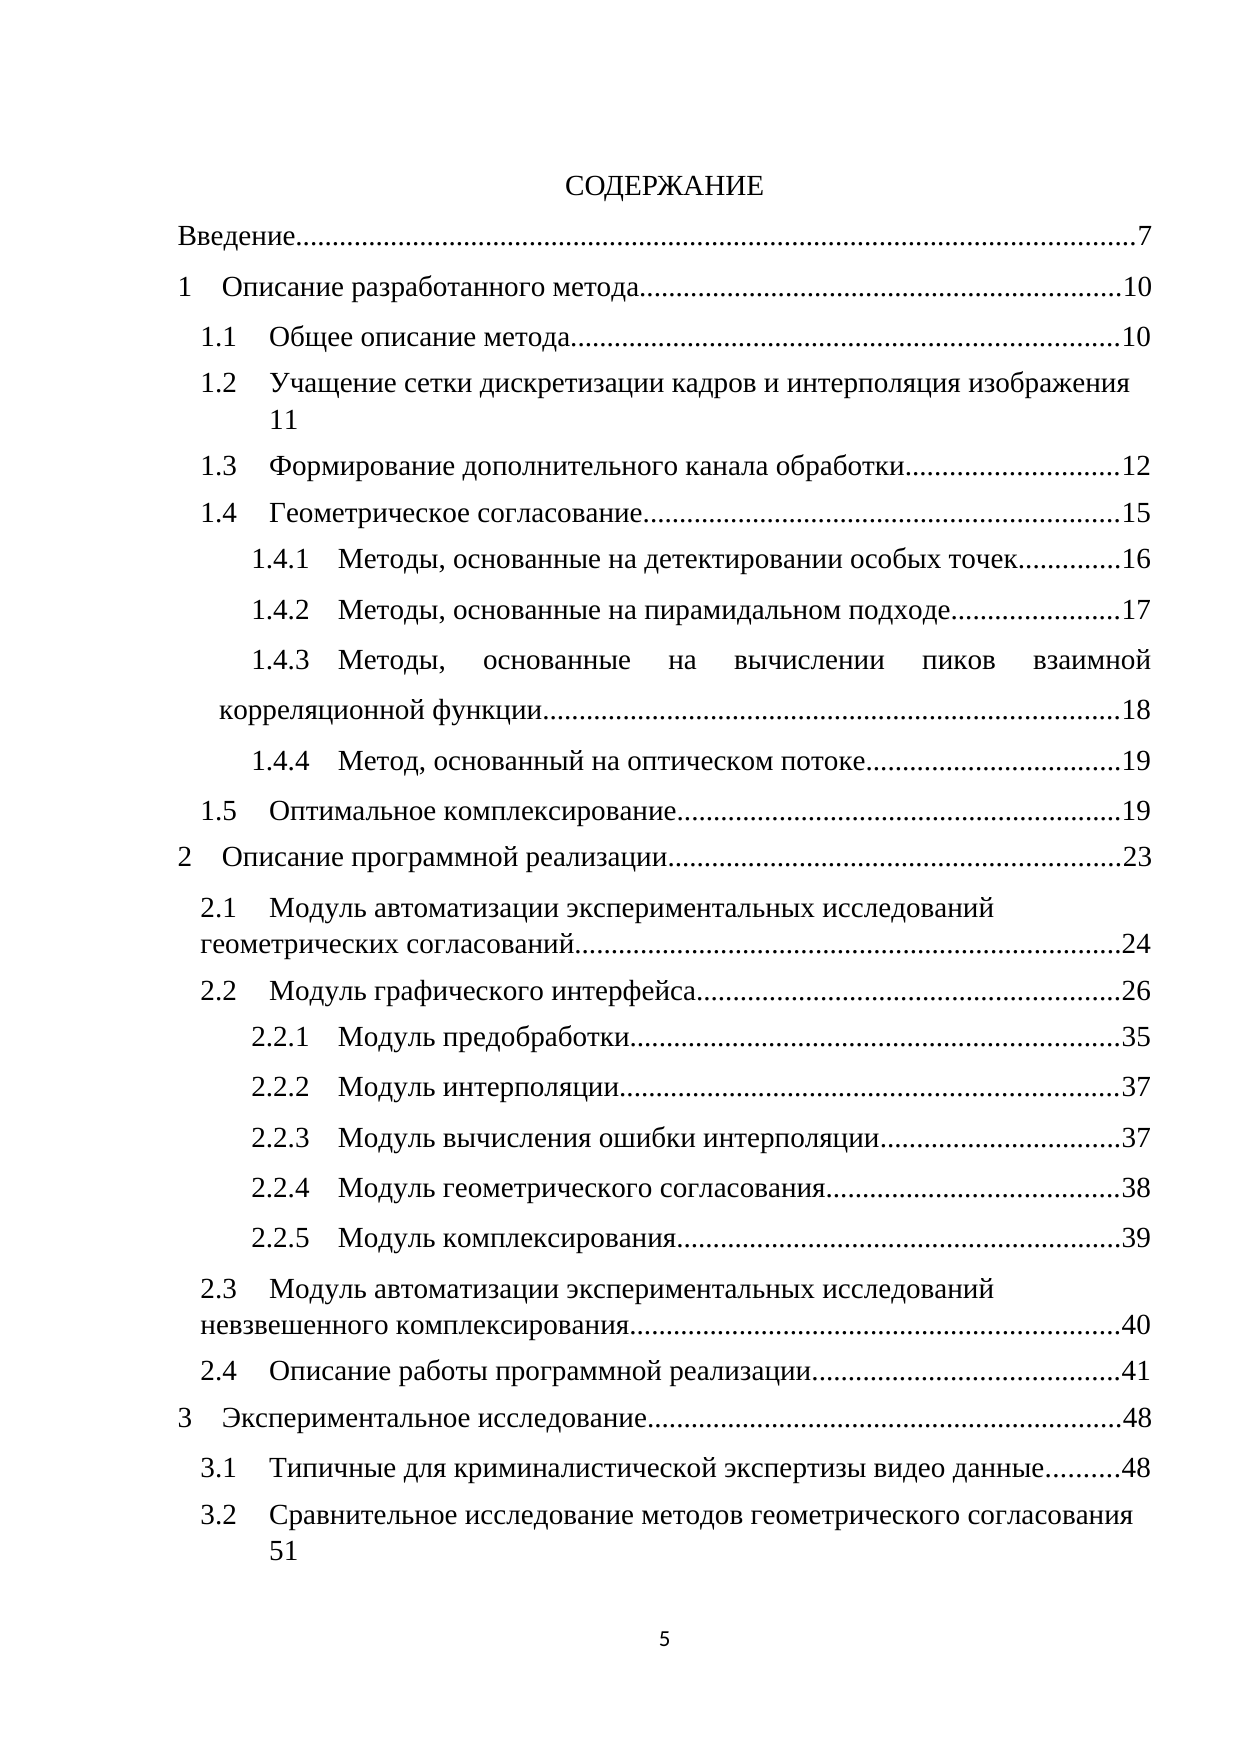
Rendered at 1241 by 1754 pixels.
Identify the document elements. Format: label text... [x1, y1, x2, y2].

text Содержание [177, 168, 1152, 202]
